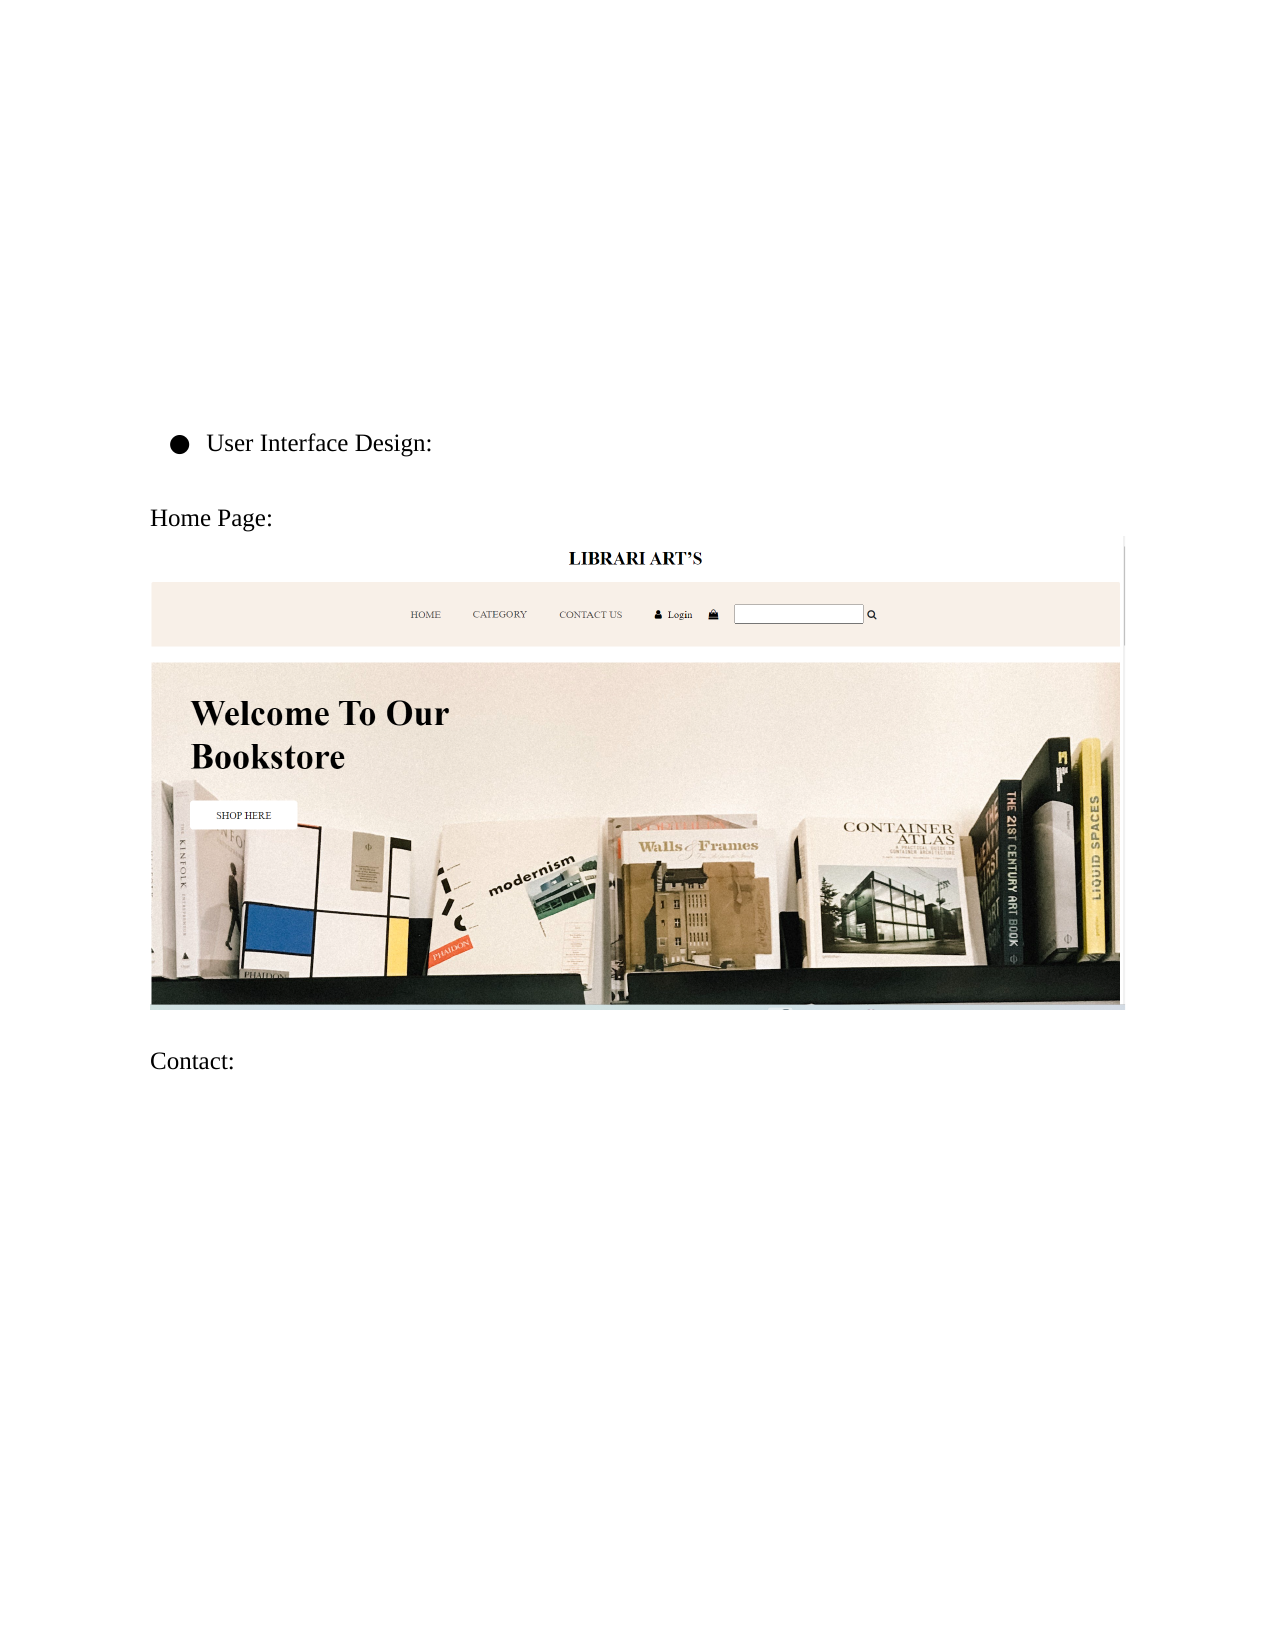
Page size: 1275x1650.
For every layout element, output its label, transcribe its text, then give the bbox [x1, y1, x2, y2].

list User Interface Design: [169, 414, 1125, 465]
text Home Page: [150, 503, 1125, 532]
picture [150, 536, 1125, 1010]
text Contact: [150, 1046, 1125, 1075]
